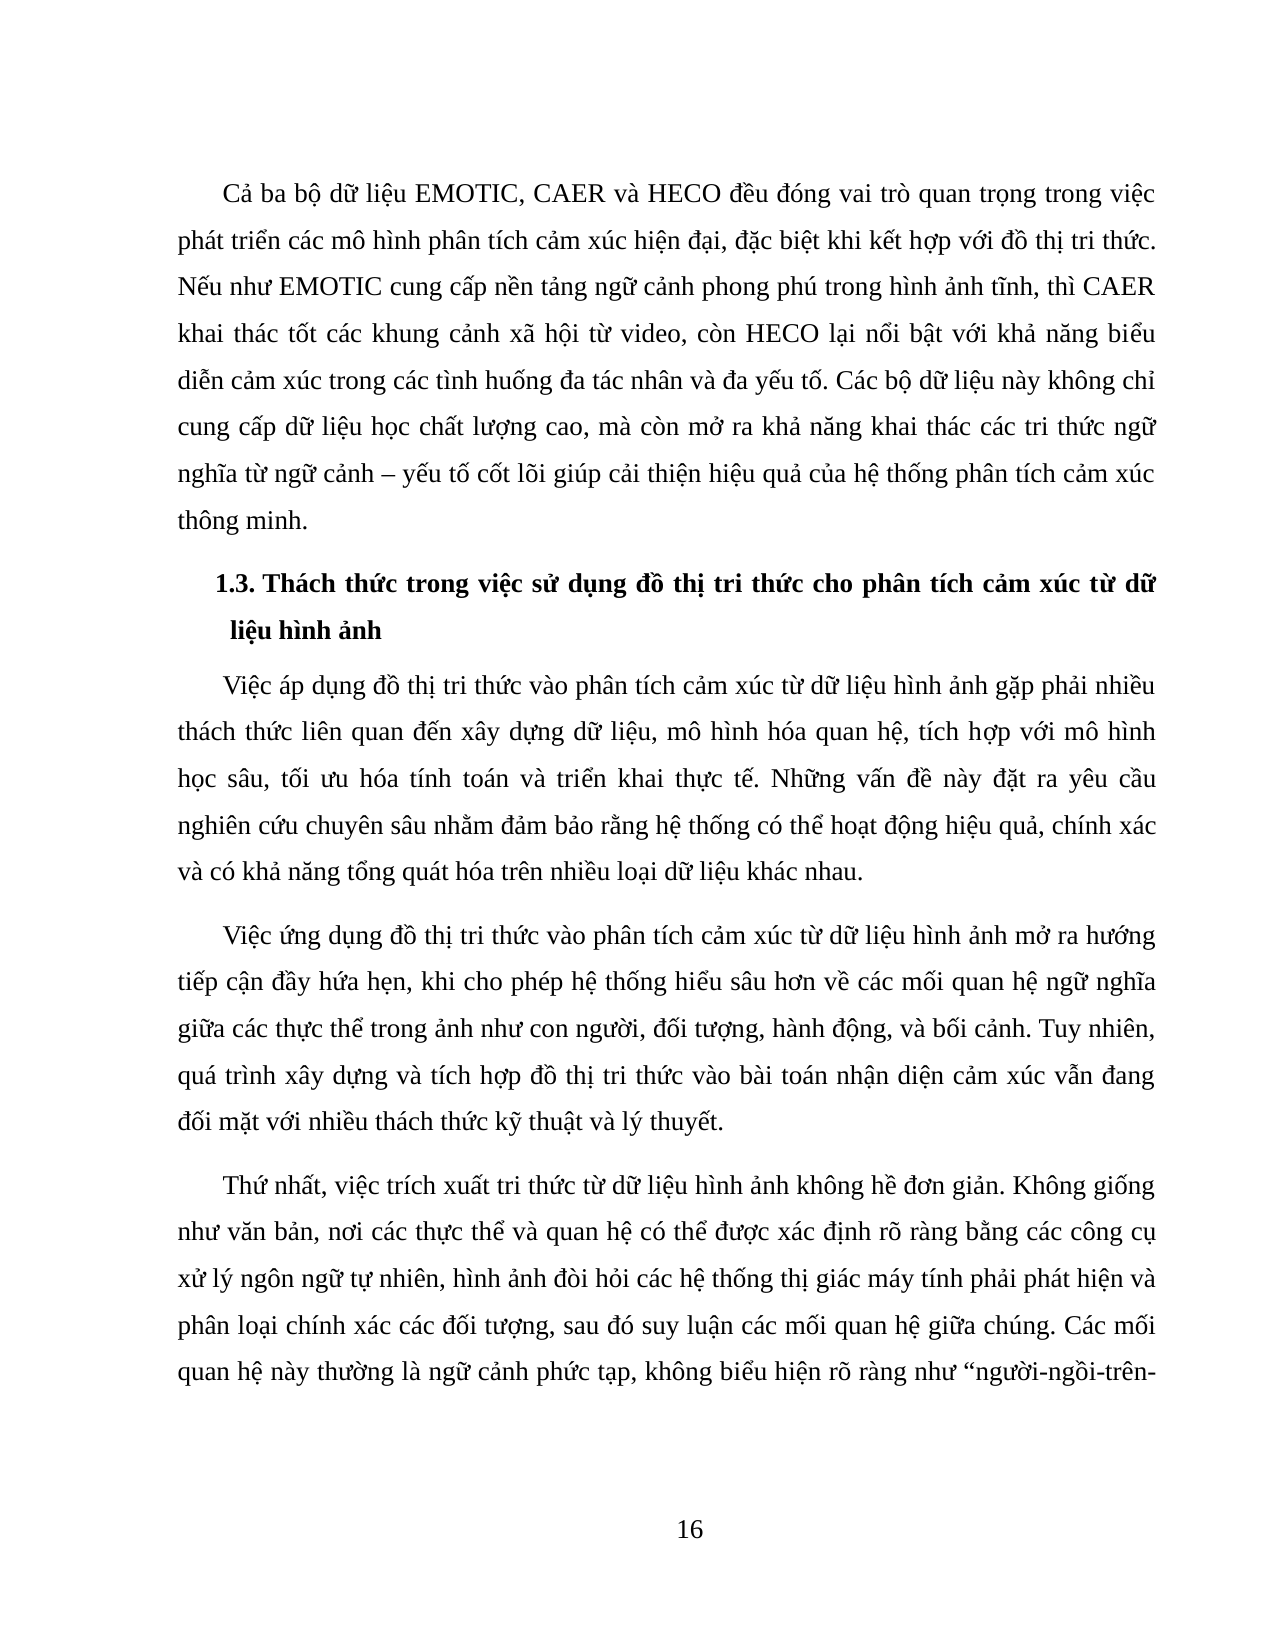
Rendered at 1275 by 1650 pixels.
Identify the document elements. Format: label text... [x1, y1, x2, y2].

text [177, 1169, 1157, 1387]
text Việc áp dụng đồ thị tri thức vào phân tích cảm xúc từ dữ liệu hình ảnh gặp phải nhiều thách thức liên quan đến xây dựng dữ liệu, mô hình hóa quan hệ, tích hợp với mô hình học sâu, tối ưu hóa tính toán và triển khai thực tế. Những vấn đề này đặt ra yêu cầu nghiên cứu chuyên sâu nhằm đảm bảo rằng hệ thống có thể hoạt động hiệu quả, chính xác và có khả năng tổng quát hóa trên nhiều loại dữ liệu khác nhau. [177, 669, 1157, 887]
text Việc ứng dụng đồ thị tri thức vào phân tích cảm xúc từ dữ liệu hình ảnh mở ra hướng tiếp cận đầy hứa hẹn, khi cho phép hệ thống hiểu sâu hơn về các mối quan hệ ngữ nghĩa giữa các thực thể trong ảnh như con người, đối tượng, hành động, và bối cảnh. Tuy nhiên, quá trình xây dựng và tích hợp đồ thị tri thức vào bài toán nhận diện cảm xúc vẫn đang đối mặt với nhiều thách thức kỹ thuật và lý thuyết. [177, 919, 1157, 1137]
text Cả ba bộ dữ liệu EMOTIC, CAER và HECO đều đóng vai trò quan trọng trong việc phát triển các mô hình phân tích cảm xúc hiện đại, đặc biệt khi kết hợp với đồ thị tri thức. Nếu như EMOTIC cung cấp nền tảng ngữ cảnh phong phú trong hình ảnh tĩnh, thì CAER khai thác tốt các khung cảnh xã hội từ video, còn HECO lại nổi bật với khả năng biểu diễn cảm xúc trong các tình huống đa tác nhân và đa yếu tố. Các bộ dữ liệu này không chỉ cung cấp dữ liệu học chất lượng cao, mà còn mở ra khả năng khai thác các tri thức ngữ nghĩa từ ngữ cảnh – yếu tố cốt lõi giúp cải thiện hiệu quả của hệ thống phân tích cảm xúc thông minh. [177, 177, 1157, 535]
subtitle Thách thức trong việc sử dụng đồ thị tri thức cho phân tích cảm xúc từ dữ liệu hình ảnh [215, 567, 1157, 645]
